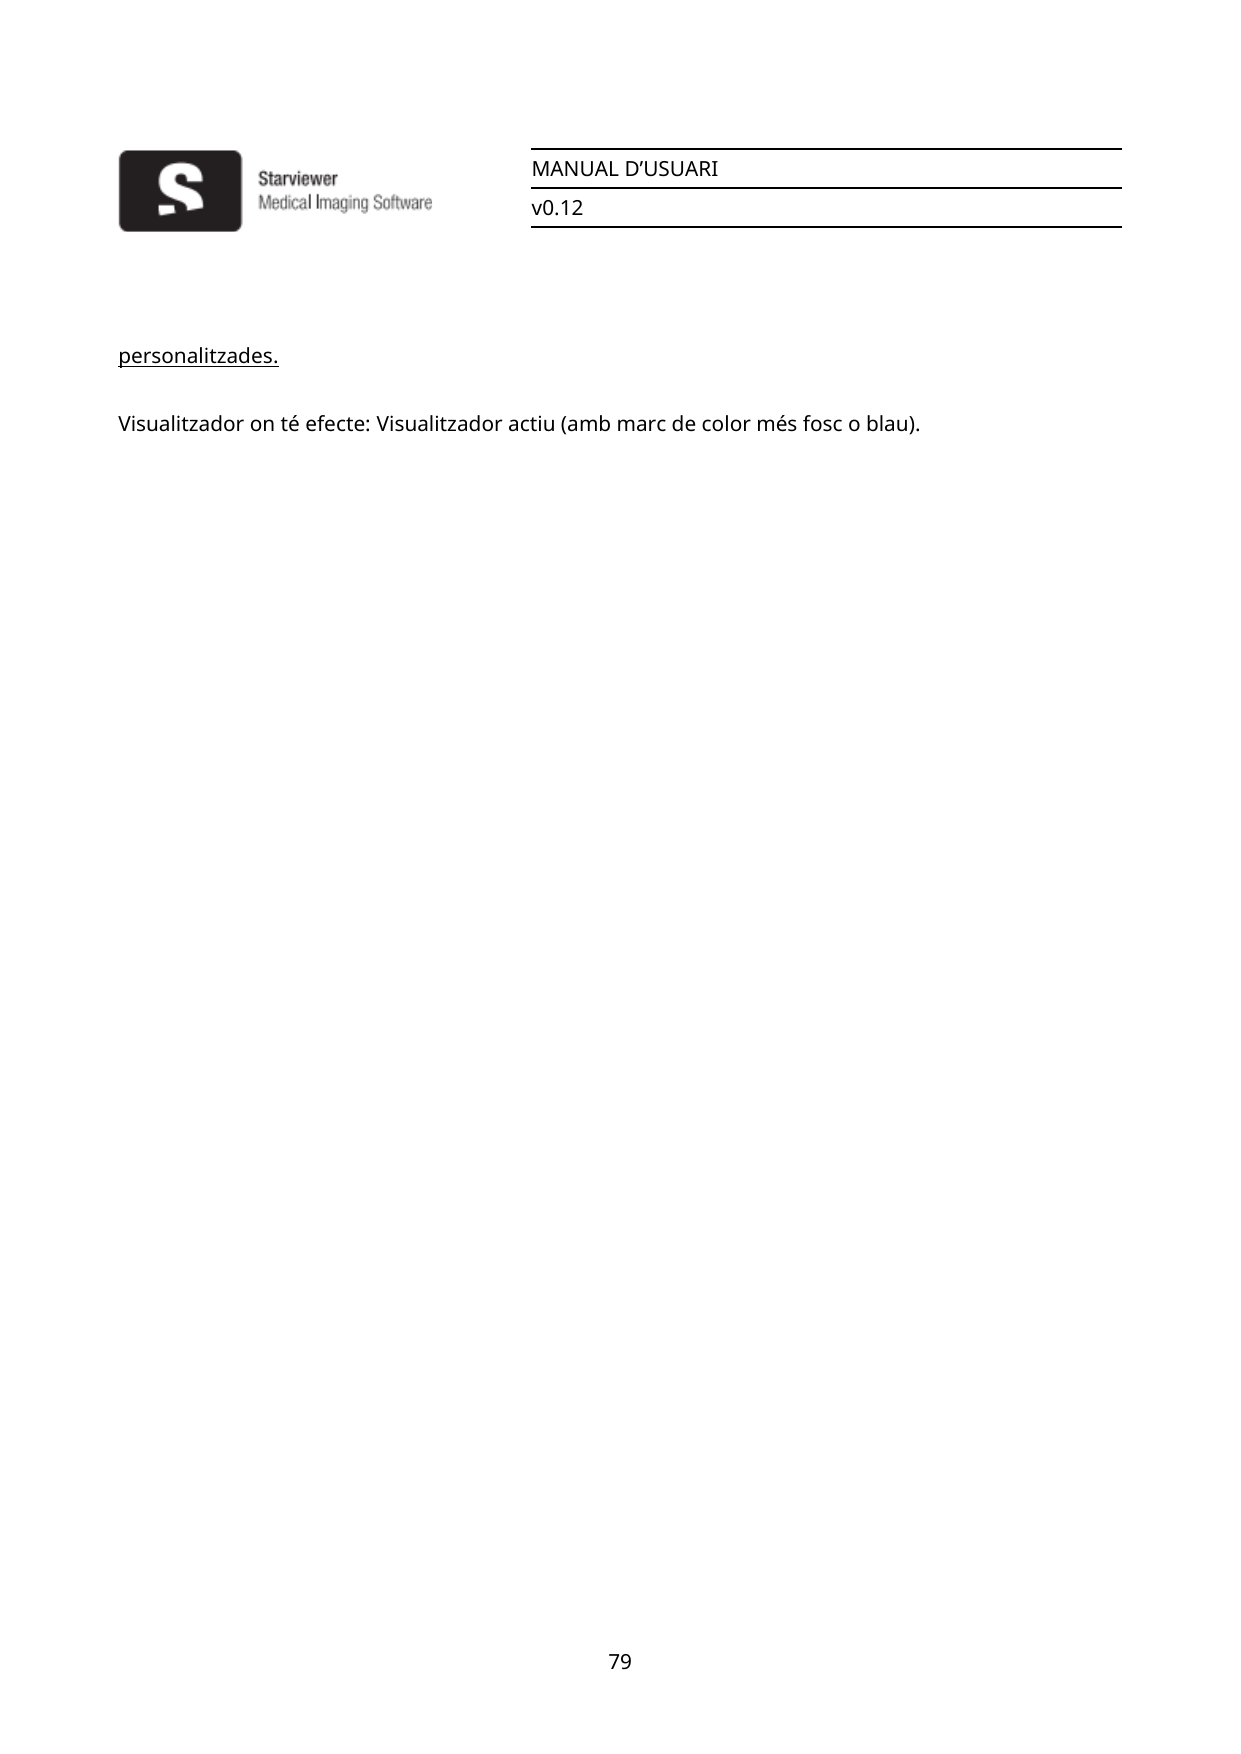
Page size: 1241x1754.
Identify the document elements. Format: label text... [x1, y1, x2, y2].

text Visualitzador on té efecte: Visualitzador actiu (amb marc de color més fosc o blau). [118, 409, 1122, 438]
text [118, 341, 1122, 370]
